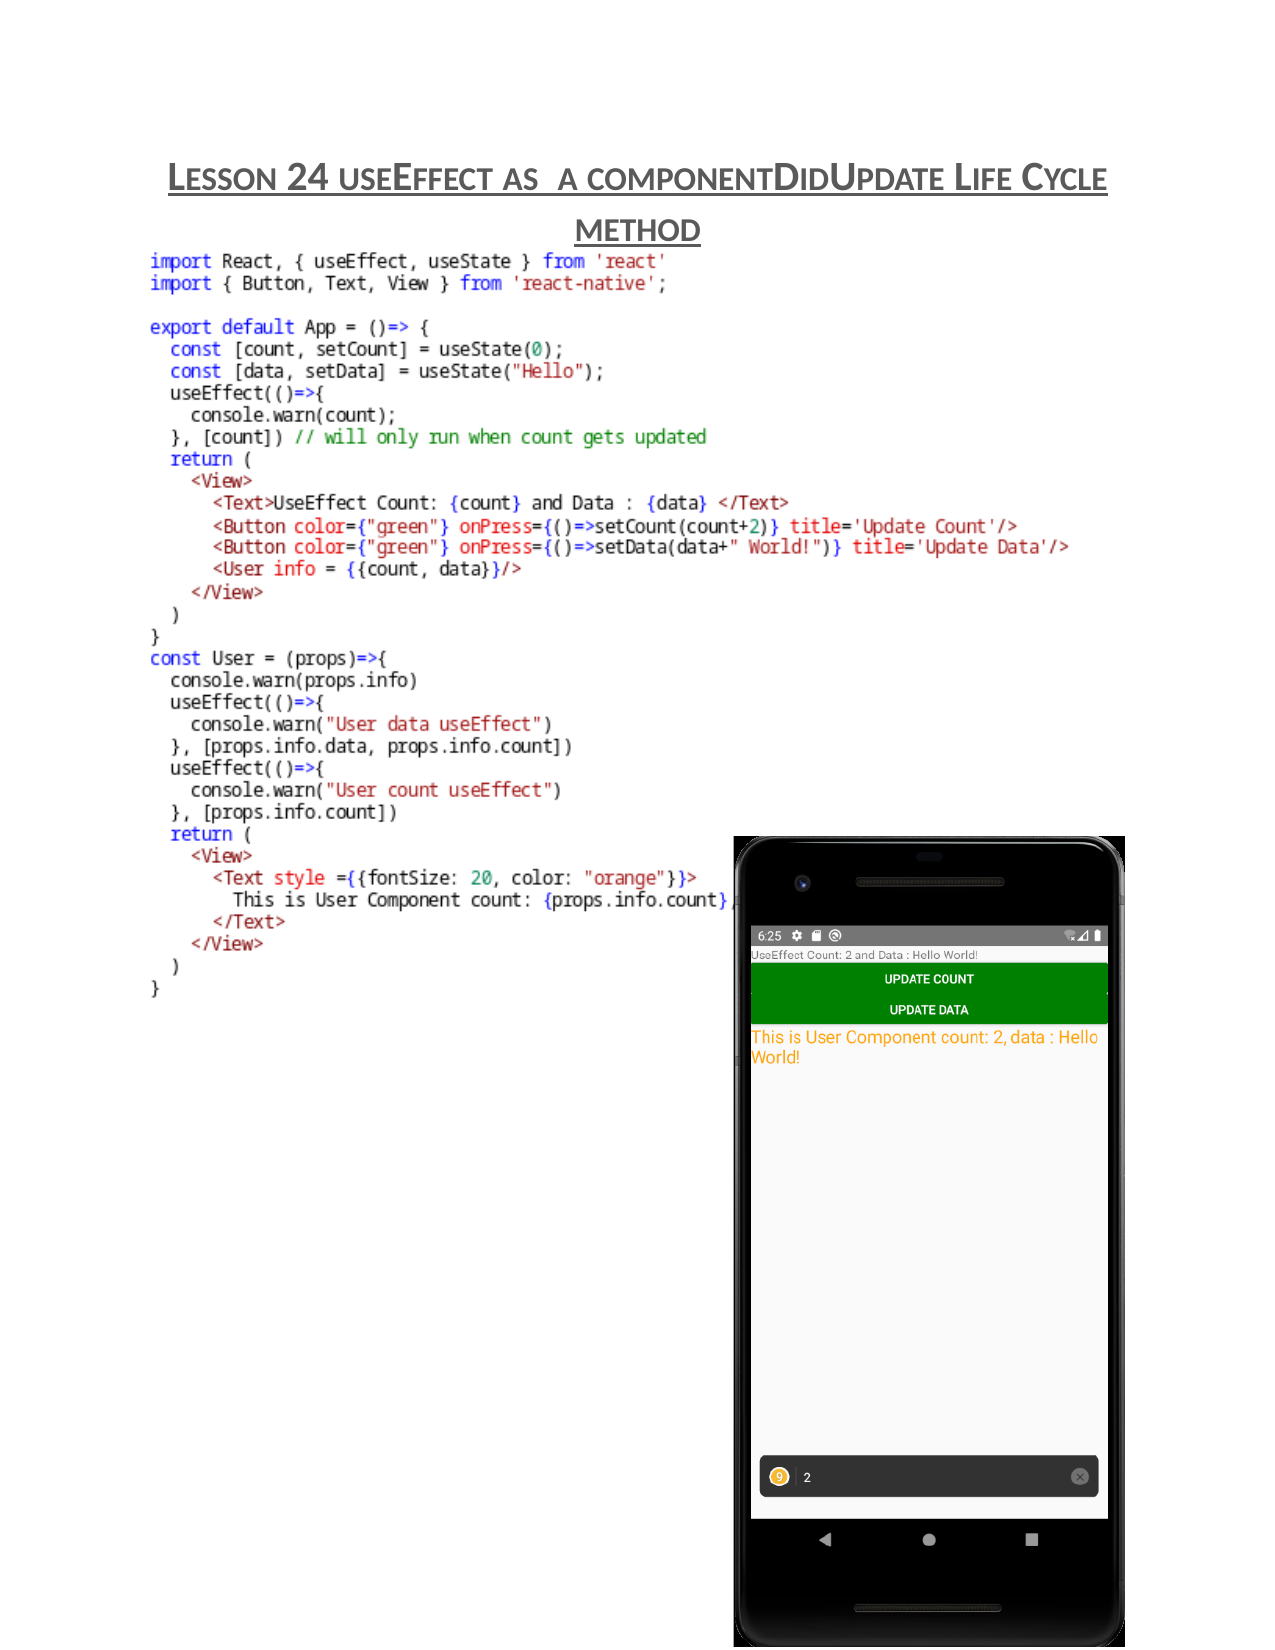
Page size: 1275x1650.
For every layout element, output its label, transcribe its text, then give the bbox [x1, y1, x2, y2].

picture [733, 836, 1125, 1647]
text Lesson 24 useEffect as a componentDidUpdate Life Cycle method [150, 150, 1125, 251]
